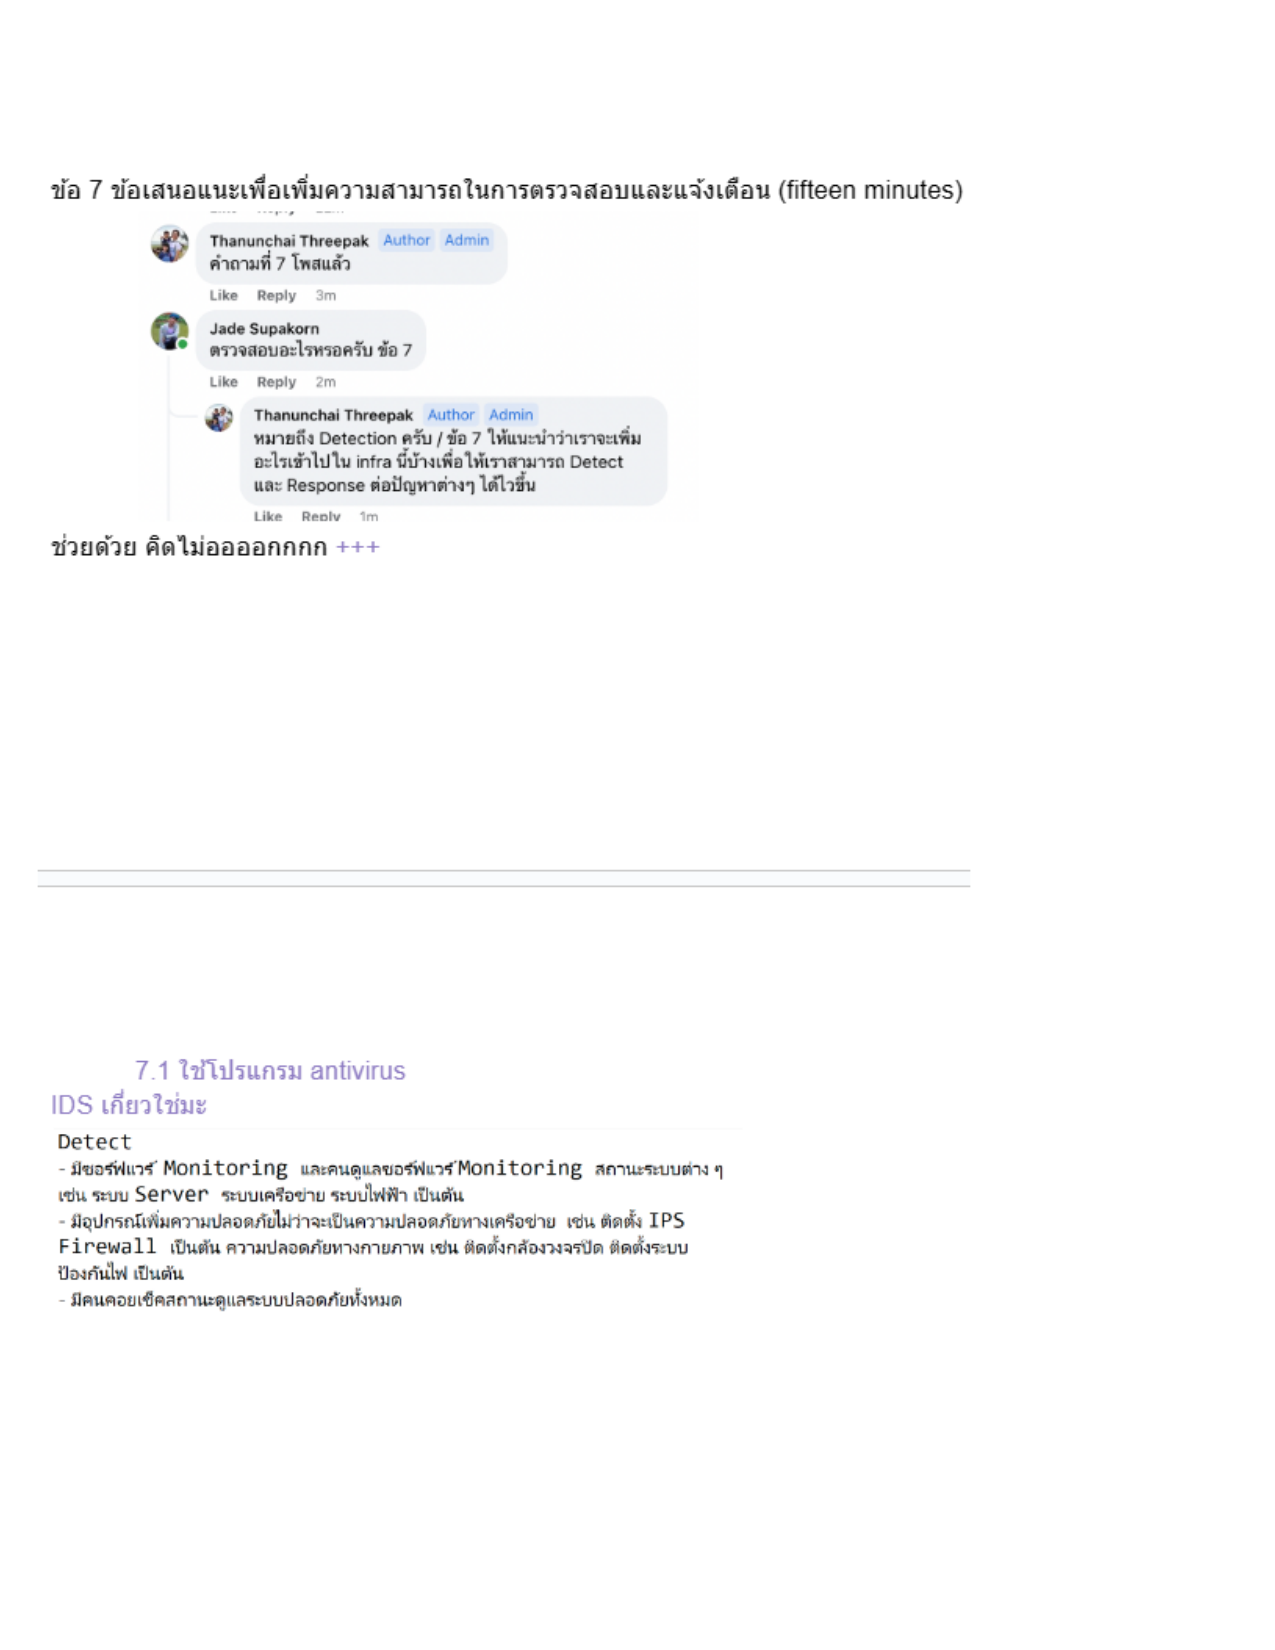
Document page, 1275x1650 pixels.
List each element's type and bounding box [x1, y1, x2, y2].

picture [37, 150, 971, 1352]
